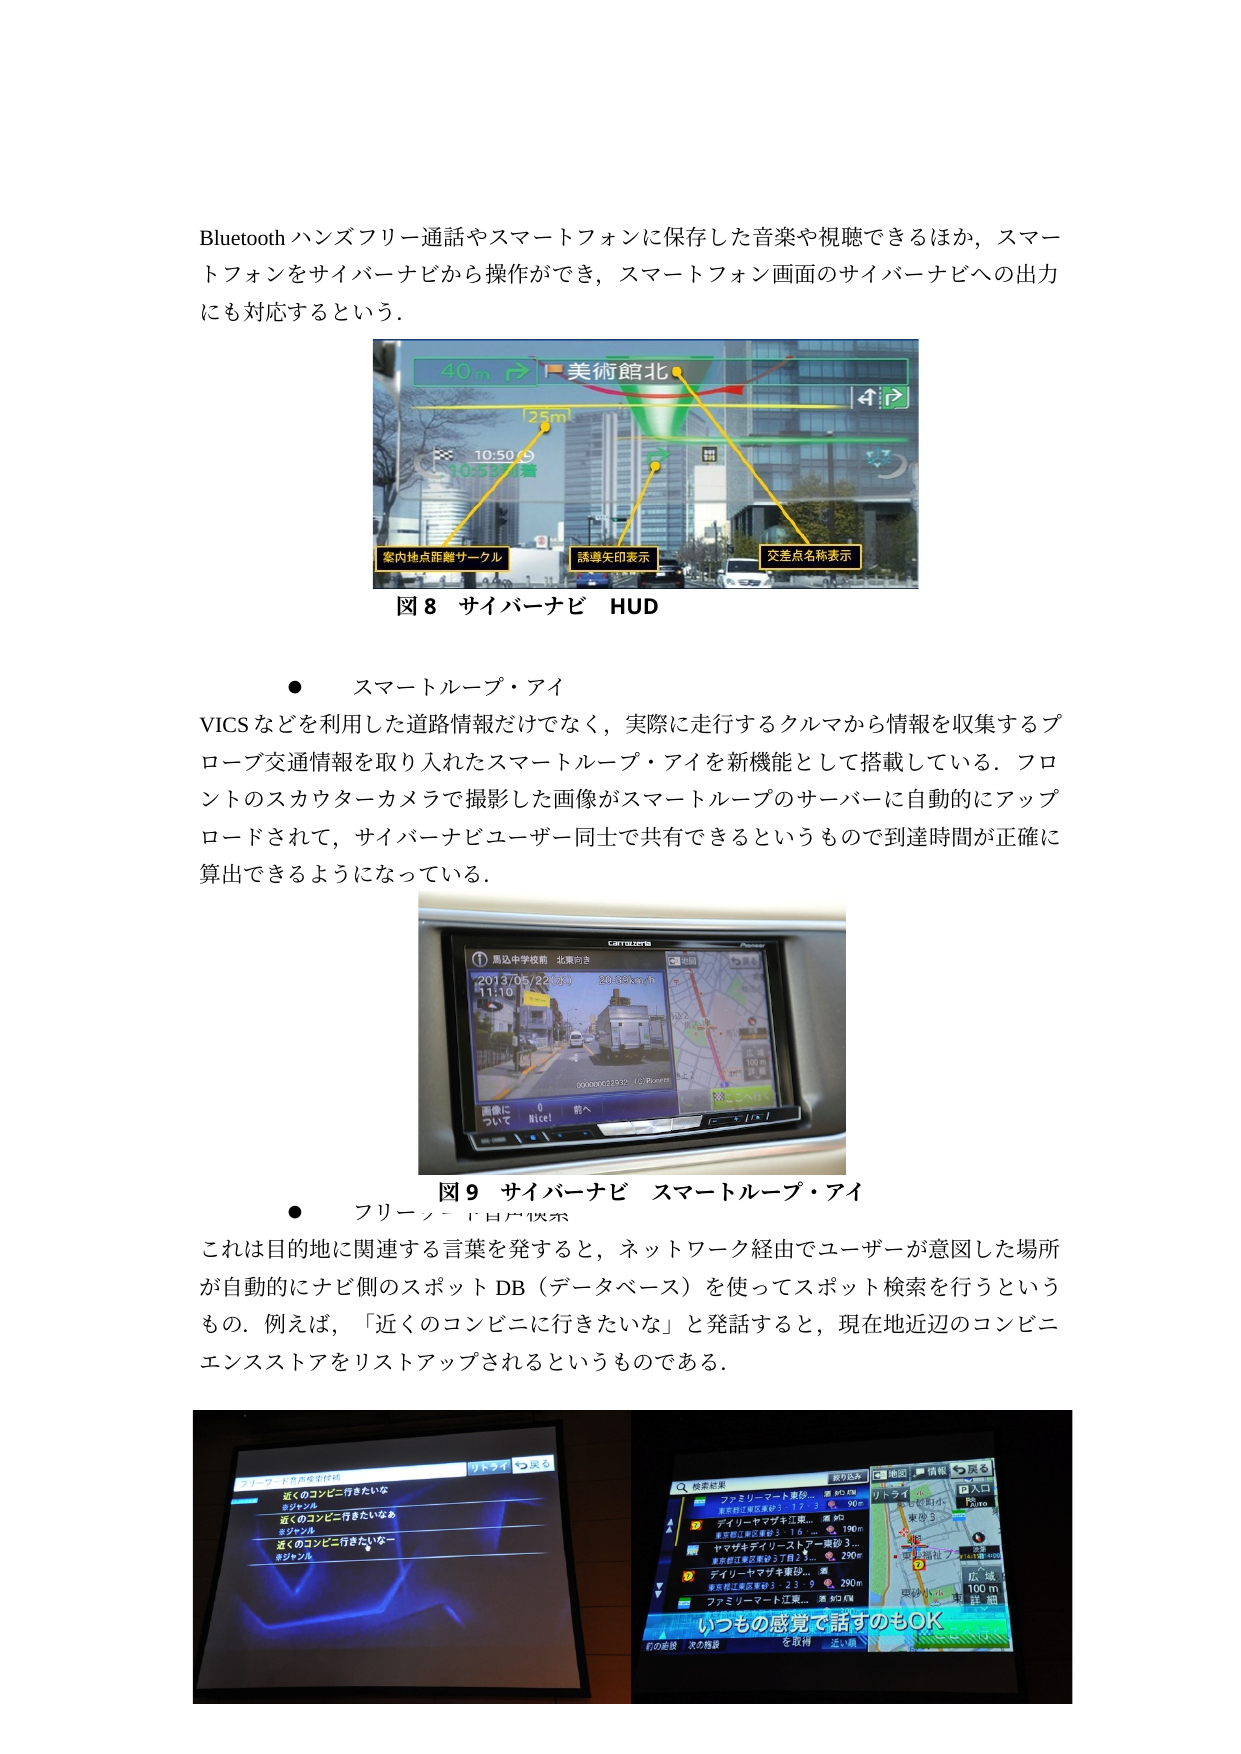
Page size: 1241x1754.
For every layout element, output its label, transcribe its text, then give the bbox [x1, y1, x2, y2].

picture [192, 1410, 1073, 1704]
text 図8 サイバーナビ HUD [199, 592, 1063, 629]
list スマートループ・アイ [265, 667, 1063, 704]
picture [418, 891, 846, 1175]
list フリーワード音声検索 [265, 1192, 1063, 1229]
text これは目的地に関連する言葉を発すると，ネットワーク経由でユーザーが意図した場所が自動的にナビ側のスポットDB（データベース）を使ってスポット検索を行うというもの．例えば，「近くのコンビニに行きたいな」と発話すると，現在地近辺のコンビニエンスストアをリストアップされるというものである． [199, 1229, 1063, 1379]
text VICSなどを利用した道路情報だけでなく，実際に走行するクルマから情報を収集するプローブ交通情報を取り入れたスマートループ・アイを新機能として搭載している．フロントのスカウターカメラで撮影した画像がスマートループのサーバーに自動的にアップロードされて，サイバーナビユーザー同士で共有できるというもので到達時間が正確に算出できるようになっている． [199, 704, 1063, 892]
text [199, 217, 1063, 329]
picture [372, 339, 919, 589]
